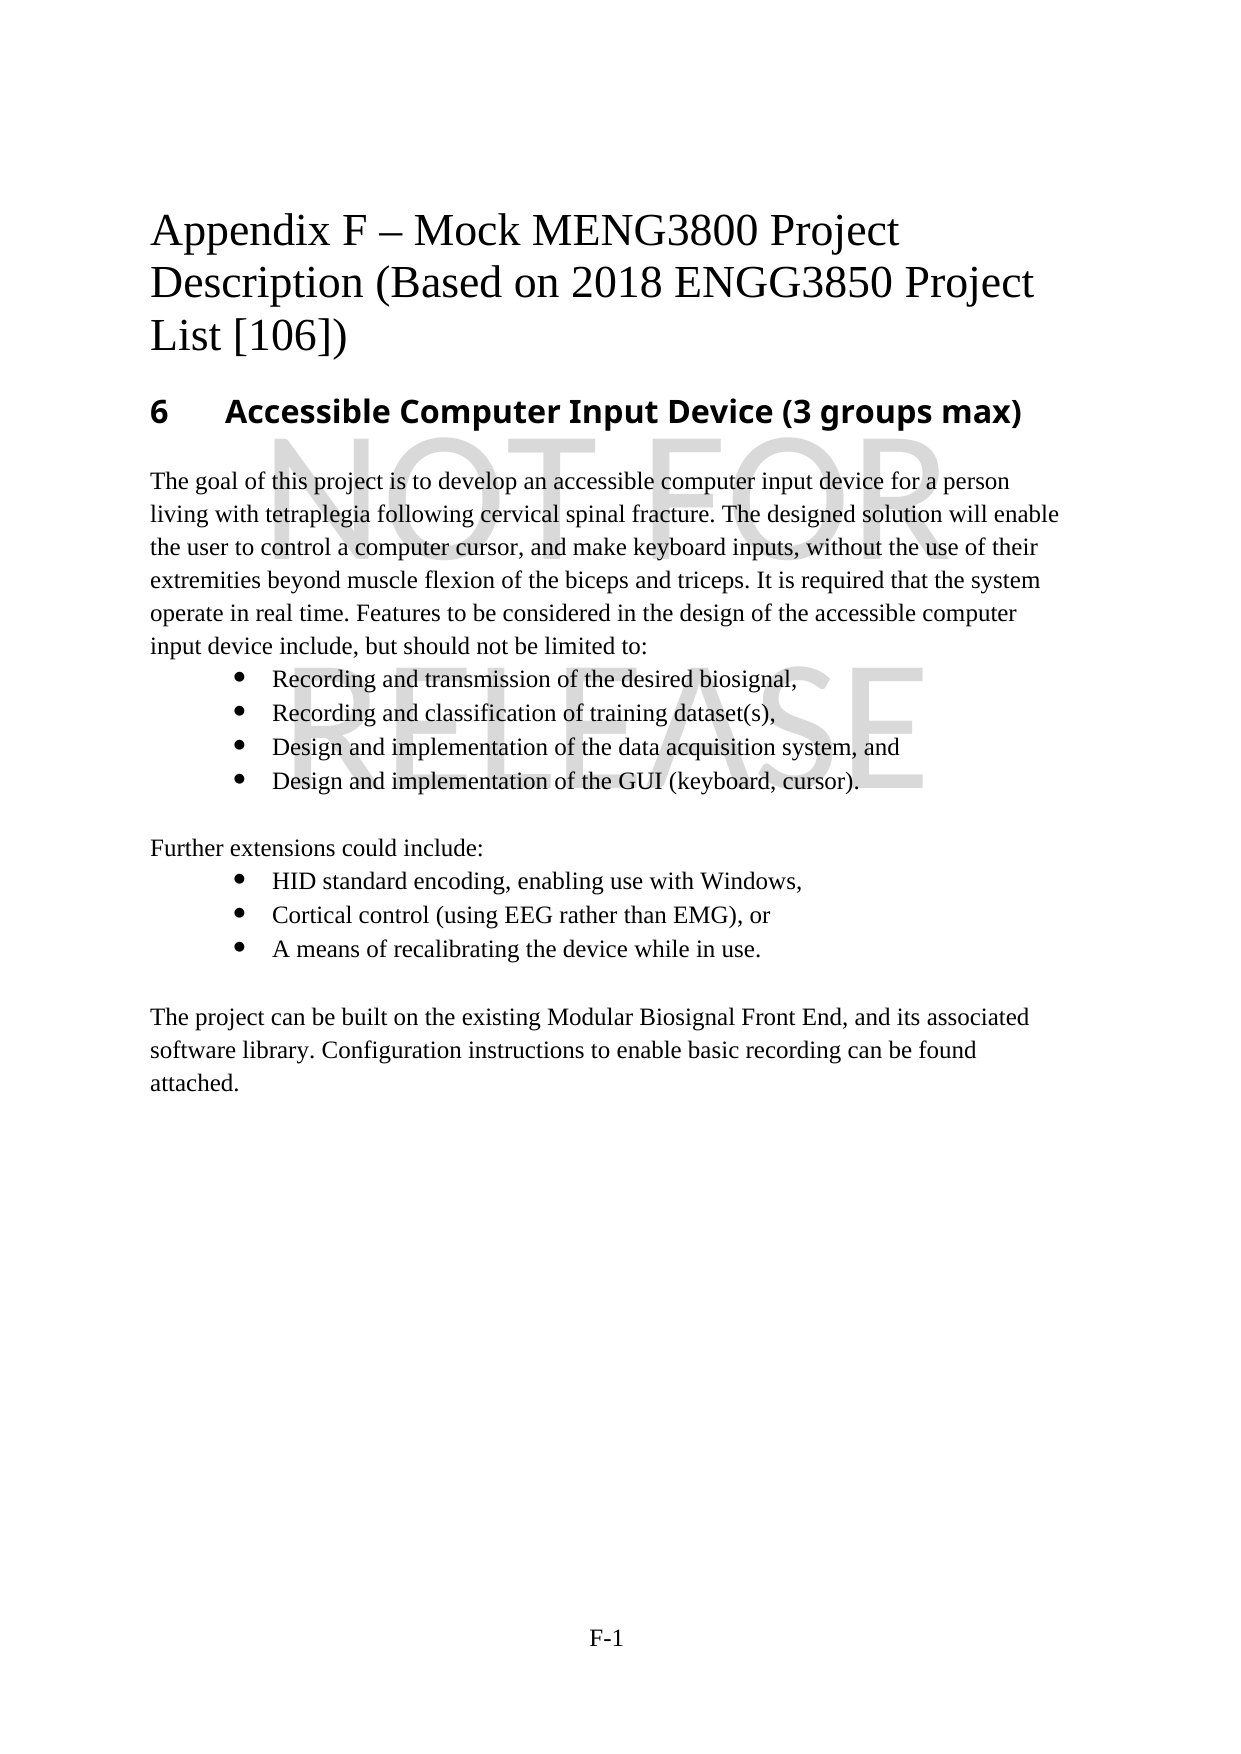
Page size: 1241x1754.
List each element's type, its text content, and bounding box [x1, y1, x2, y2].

list Cortical control (using EEG rather than EMG), or [234, 901, 1063, 930]
list A means of recalibrating the device while in use. [234, 934, 1063, 964]
list The project can be built on the existing Configuration instructions to enable basic recording can be found attached. [150, 1002, 1063, 1096]
subtitle Appendix F – Mock MENG3800 Project Description (Based on 2018 ENGG3850 Project List [106]) [150, 202, 1063, 360]
text 6 Accessible Computer Input Device (3 groups max) [150, 389, 1063, 433]
text Further extensions could include: [150, 833, 1063, 862]
list Recording and transmission of the desired biosignal, [234, 664, 1063, 694]
list Design and implementation of the GUI (keyboard, cursor). [234, 766, 1063, 796]
list Design and implementation of the data acquisition system, and [234, 732, 1063, 762]
list Recording and classification of training dataset(s), [234, 698, 1063, 728]
text The goal of this project is to develop an accessible computer input device for a person living with tetraplegia following cervical spinal fracture. The designed solution will enable the user to control a computer cursor, and make keyboard inputs, without the use of their extremities beyond muscle flexion of the biceps and triceps. It is required that the system operate in real time. Features to be considered in the design of the accessible computer input device include, but should not be limited to: [150, 466, 1063, 660]
list HID standard encoding, enabling use with Windows, [234, 866, 1063, 896]
